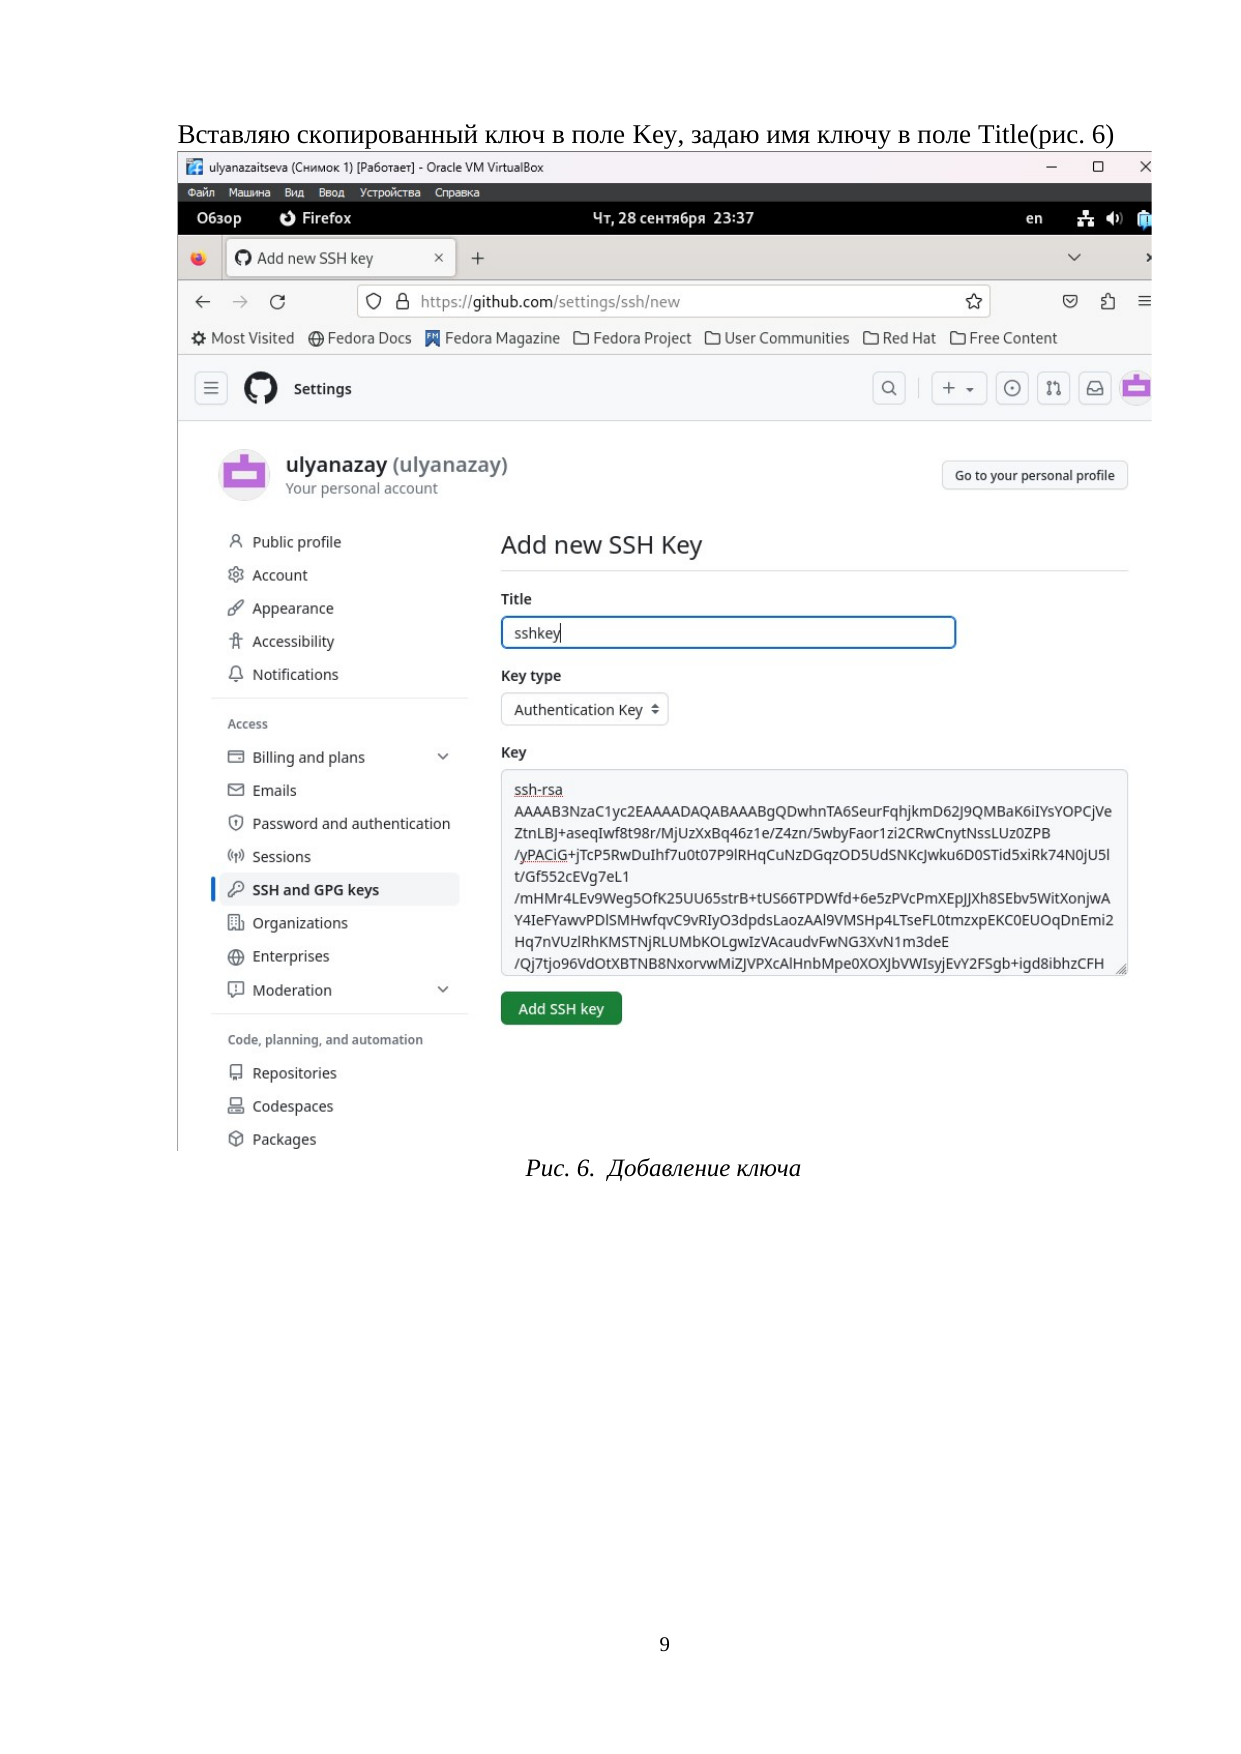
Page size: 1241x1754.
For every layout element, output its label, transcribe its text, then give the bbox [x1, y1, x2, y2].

list Вставляю скопированный ключ в поле Key, задаю имя ключу в поле Title(рис. 6) [177, 118, 1152, 151]
picture [177, 151, 1152, 1151]
list Рис. 6. Добавление ключа [177, 1153, 1152, 1182]
